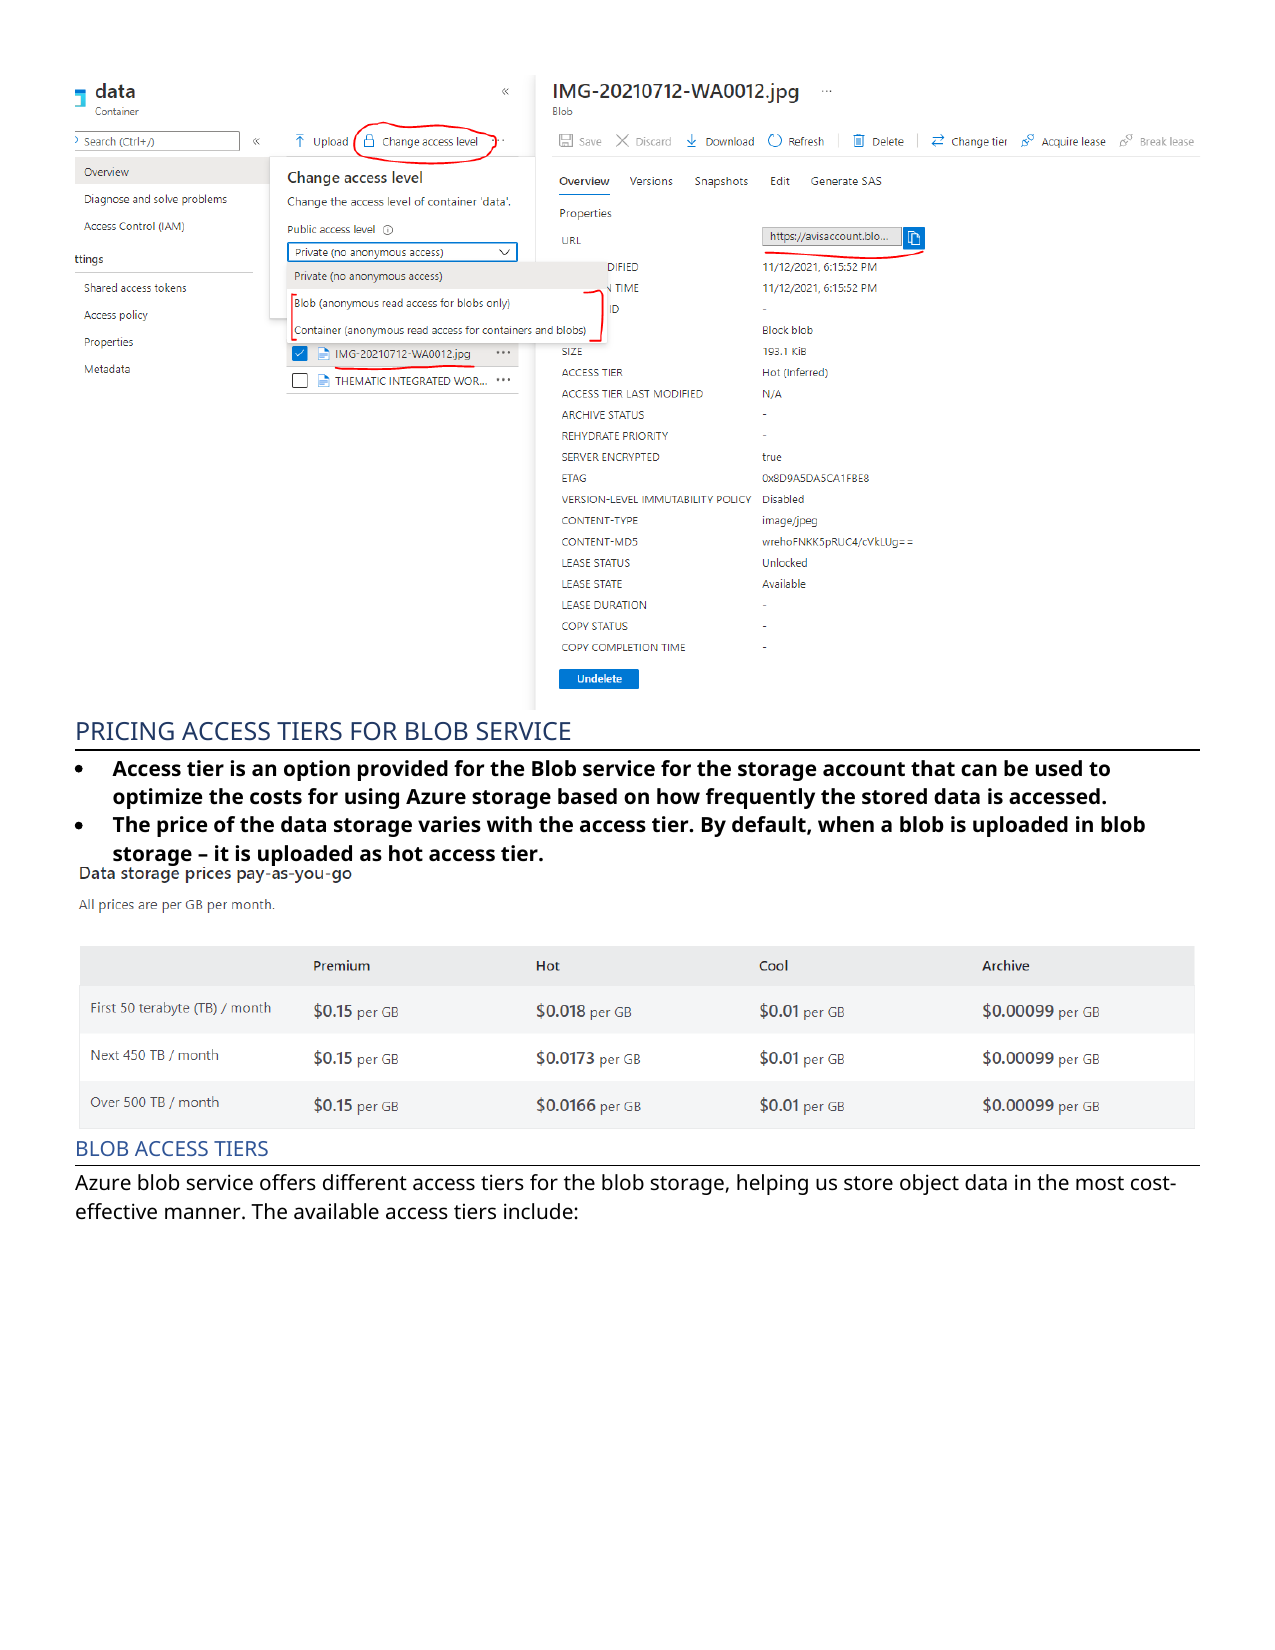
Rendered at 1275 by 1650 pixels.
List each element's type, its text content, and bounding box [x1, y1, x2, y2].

picture [75, 867, 1200, 1130]
subtitle BLOB ACCESS TIERS [75, 1134, 1200, 1165]
picture [75, 75, 1200, 710]
list The price of the data storage varies with the access tier. By default, when a blob is uploaded in blob storage – it is uploaded as hot access tier. [75, 811, 1200, 867]
text Azure blob service offers different access tiers for the blob storage, helping us store object data in the most cost-effective manner. The available access tiers include: [75, 1168, 1200, 1225]
list Access tier is an option provided for the Blob service for the storage account that can be used to optimize the costs for using Azure storage based on how frequently the stored data is accessed. [75, 754, 1200, 811]
subtitle PRICING ACCESS TIERS FOR BLOB SERVICE [75, 713, 1200, 749]
